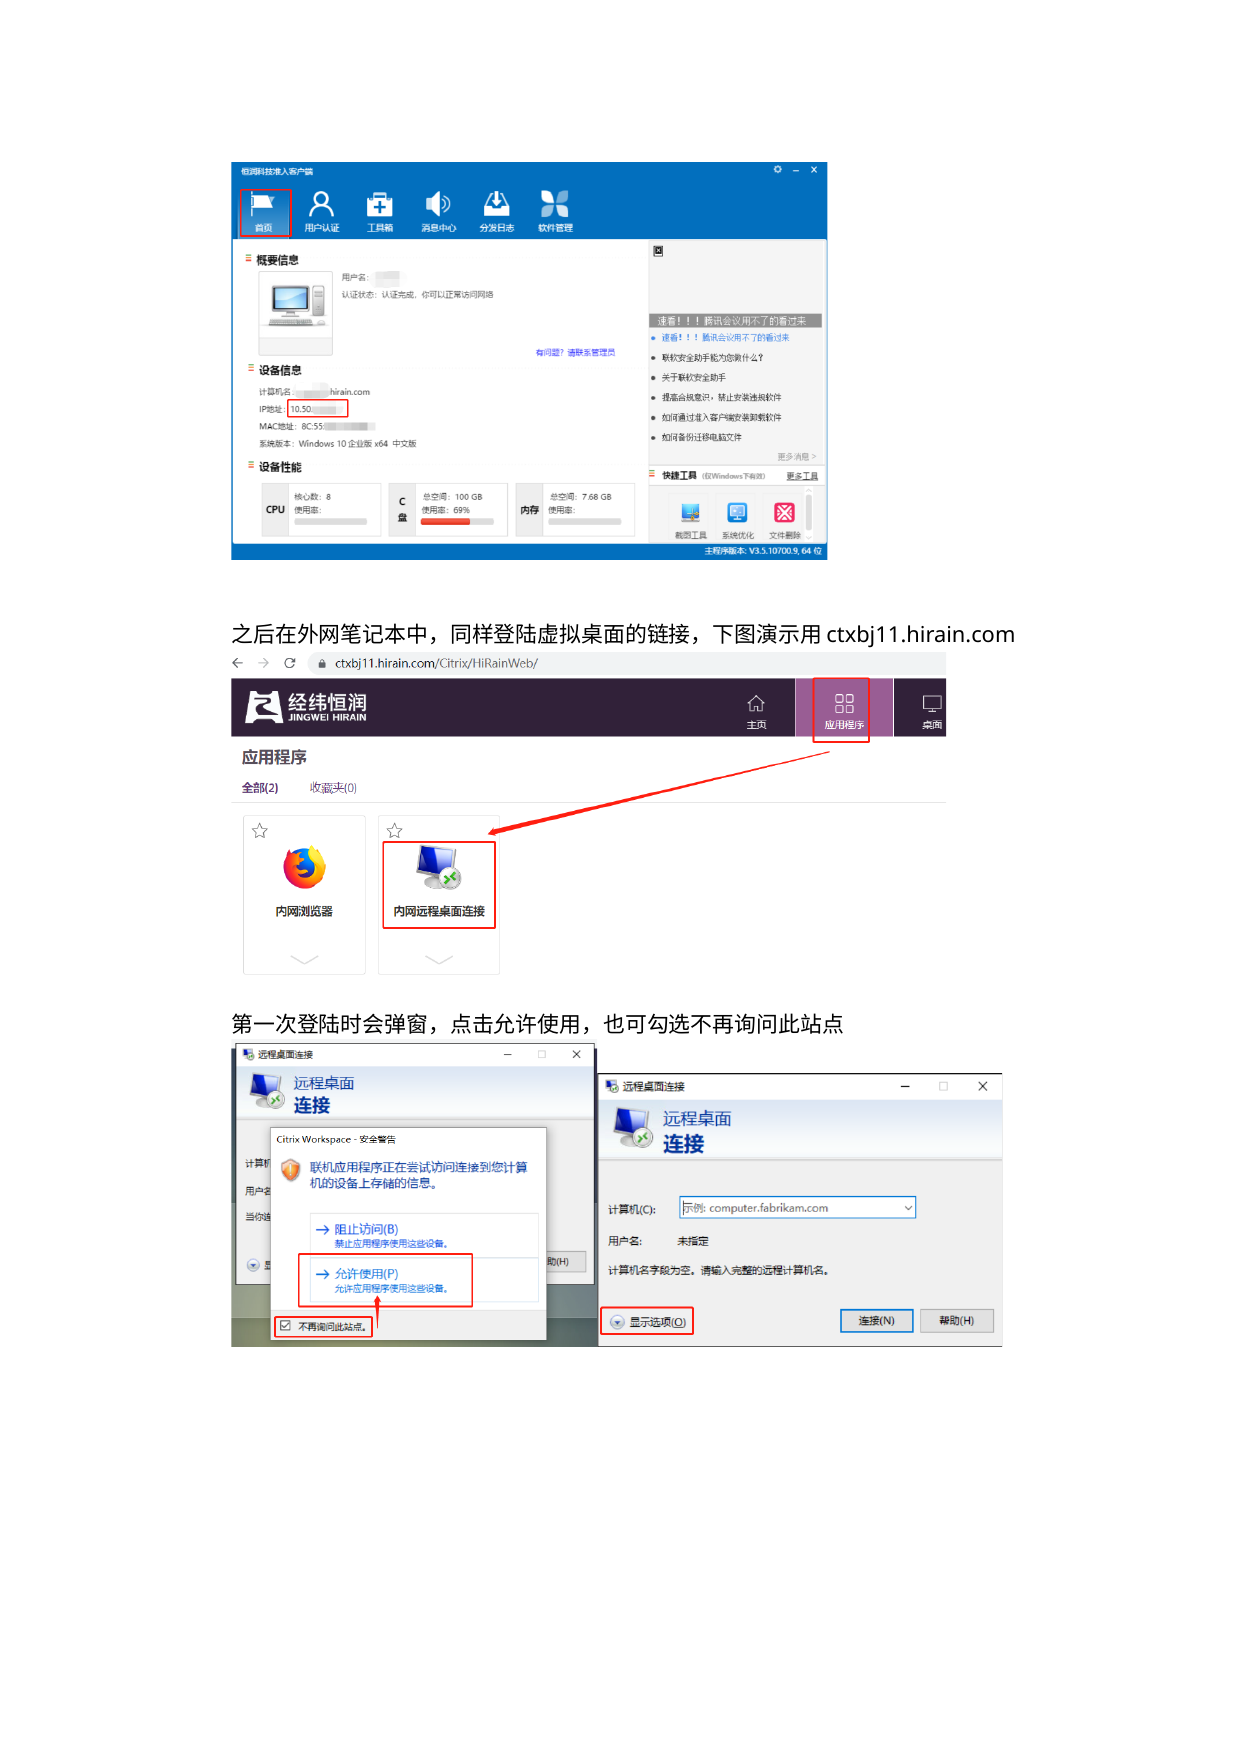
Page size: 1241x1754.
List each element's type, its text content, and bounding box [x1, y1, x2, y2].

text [231, 162, 1053, 584]
picture [231, 1039, 1003, 1347]
picture [231, 649, 947, 993]
picture [231, 162, 828, 560]
